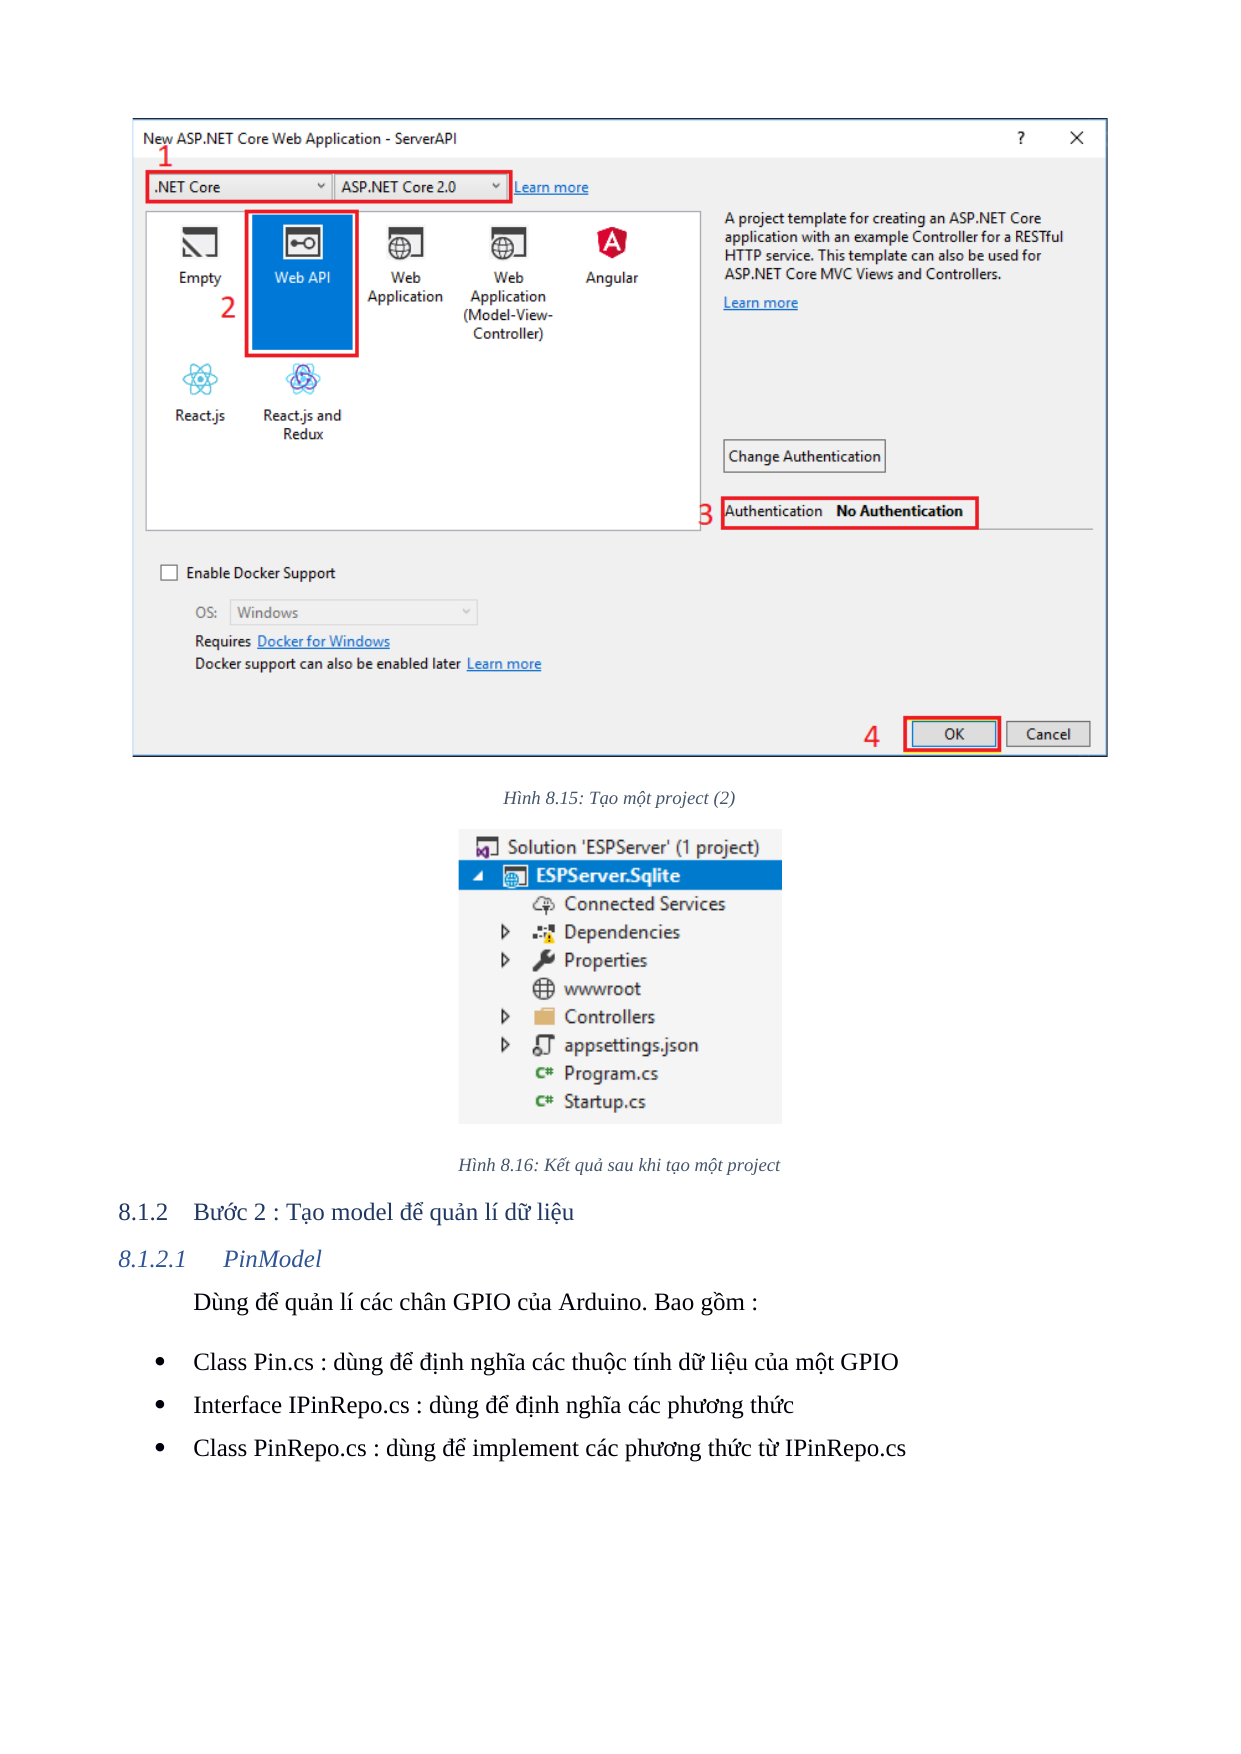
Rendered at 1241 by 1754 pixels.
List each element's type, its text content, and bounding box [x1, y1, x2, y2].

list Interface IPinRepo.cs : dùng để định nghĩa các phương thức [156, 1390, 1122, 1419]
text Hình 8.16: Kết quả sau khi tạo một project [118, 1154, 1122, 1176]
picture [458, 829, 782, 1124]
list Class PinRepo.cs : dùng để implement các phương thức từ IPinRepo.cs [156, 1433, 1122, 1462]
text Hình 8.15: Tạo một project (2) [118, 787, 1122, 809]
subtitle PinModel [118, 1244, 1122, 1273]
subtitle Bước 2 : Tạo model để quản lí dữ liệu [118, 1197, 1122, 1226]
list Class Pin.cs : dùng để định nghĩa các thuộc tính dữ liệu của một GPIO [156, 1347, 1122, 1376]
picture [132, 118, 1108, 757]
text Dùng để quản lí các chân GPIO của Arduino. Bao gồm : [118, 1287, 1122, 1316]
